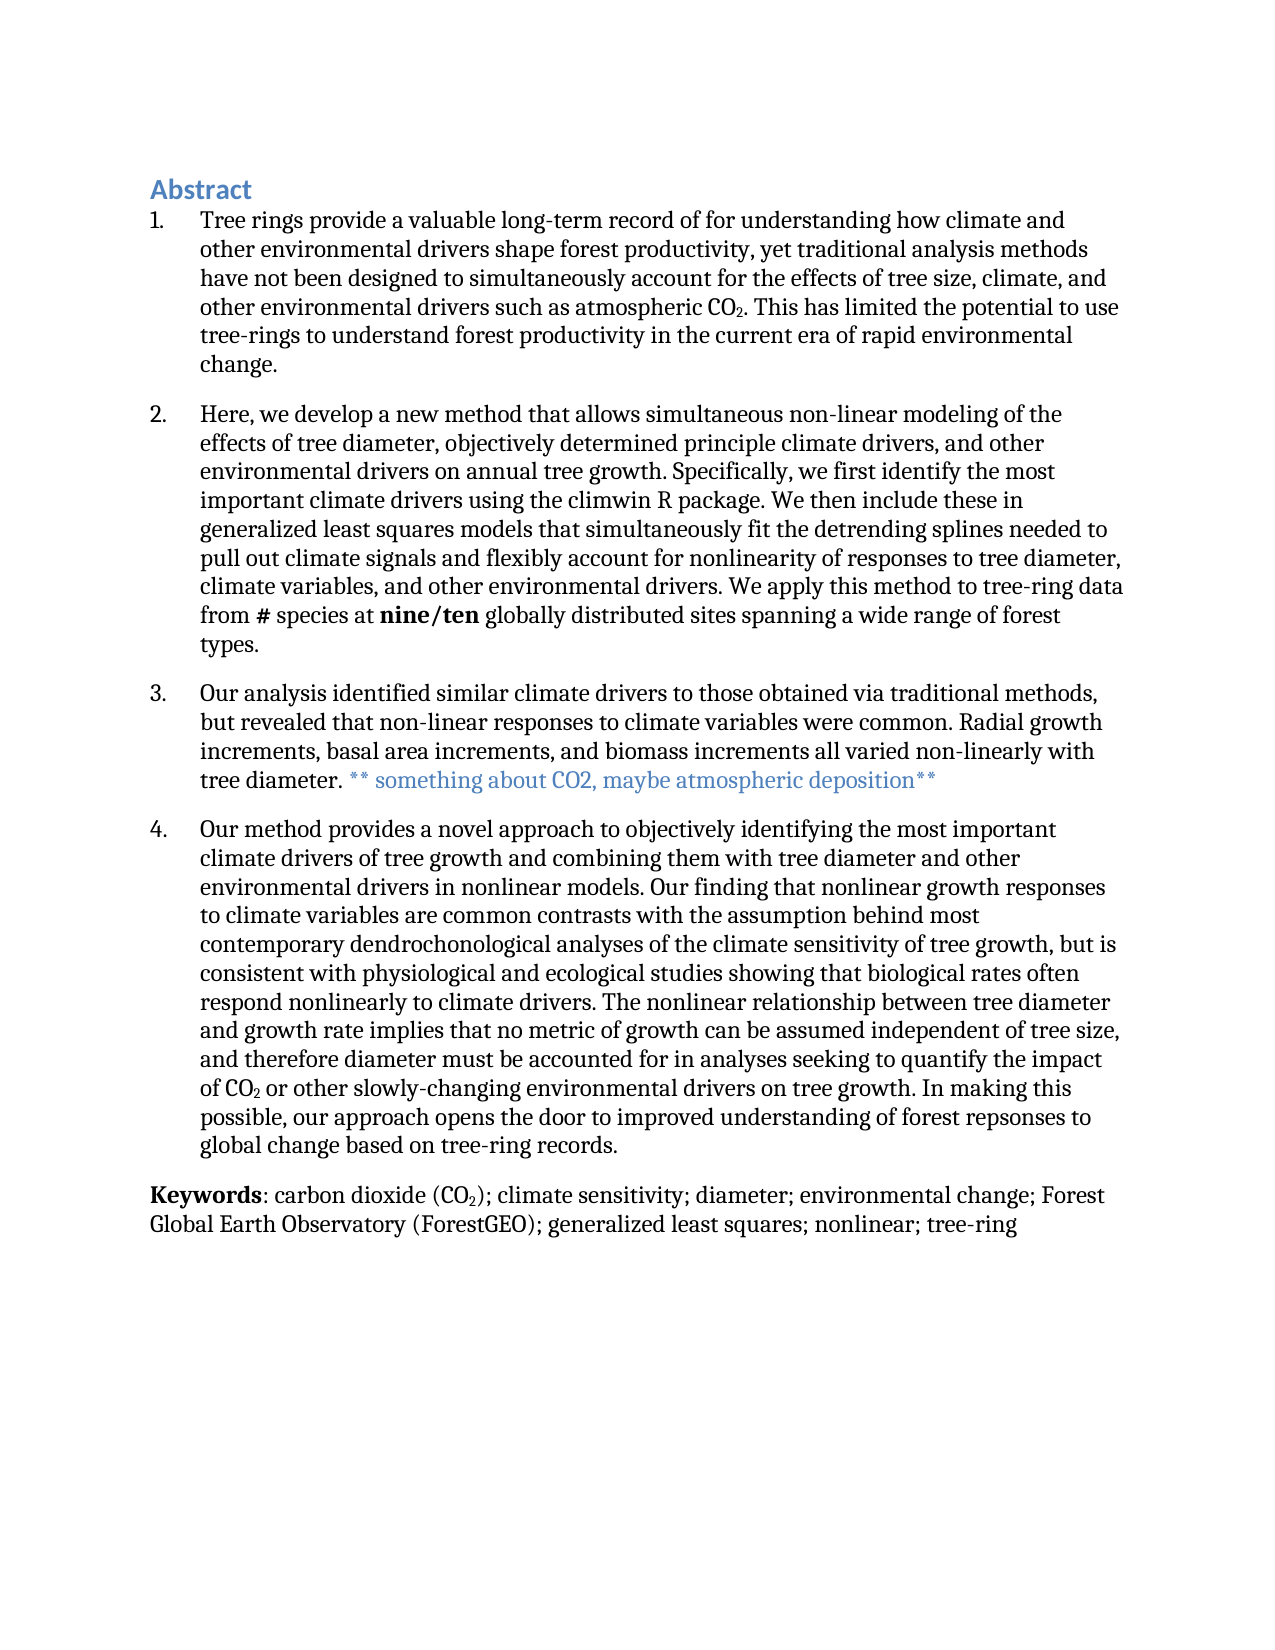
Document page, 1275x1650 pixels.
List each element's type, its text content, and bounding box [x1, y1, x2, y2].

list Our analysis identified similar climate drivers to those obtained via traditional methods, but revealed that non-linear responses to climate variables were common. Radial growth increments, basal area increments, and biomass increments all varied non-linearly with tree diameter. ** something about CO2, maybe atmospheric deposition** [150, 679, 1125, 794]
list Here, we develop a new method that allows simultaneous non-linear modeling of the effects of tree diameter, objectively determined principle climate drivers, and other environmental drivers on annual tree growth. Specifically, we first identify the most important climate drivers using the climwin R package. We then include these in generalized least squares models that simultaneously fit the detrending splines needed to pull out climate signals and flexibly account for nonlinearity of responses to tree diameter, climate variables, and other environmental drivers. We apply this method to tree-ring data from # species at nine/ten globally distributed sites spanning a wide range of forest types. [150, 400, 1125, 658]
subtitle Abstract [150, 171, 1125, 206]
list Our method provides a novel approach to objectively identifying the most important climate drivers of tree growth and combining them with tree diameter and other environmental drivers in nonlinear models. Our finding that nonlinear growth responses to climate variables are common contrasts with the assumption behind most contemporary dendrochonological analyses of the climate sensitivity of tree growth, but is consistent with physiological and ecological studies showing that biological rates often respond nonlinearly to climate drivers. The nonlinear relationship between tree diameter and growth rate implies that no metric of growth can be assumed independent of tree size, and therefore diameter must be accounted for in analyses seeking to quantify the impact of CO2 or other slowly-changing environmental drivers on tree growth. In making this possible, our approach opens the door to improved understanding of forest repsonses to global change based on tree-ring records. [150, 815, 1125, 1160]
list Tree rings provide a valuable long-term record of for understanding how climate and other environmental drivers shape forest productivity, yet traditional analysis methods have not been designed to simultaneously account for the effects of tree size, climate, and other environmental drivers such as atmospheric CO2. This has limited the potential to use tree-rings to understand forest productivity in the current era of rapid environmental change. [150, 206, 1125, 379]
text Keywords: carbon dioxide (CO2); climate sensitivity; diameter; environmental change; Forest Global Earth Observatory (ForestGEO); generalized least squares; nonlinear; tree-ring [150, 1181, 1125, 1238]
